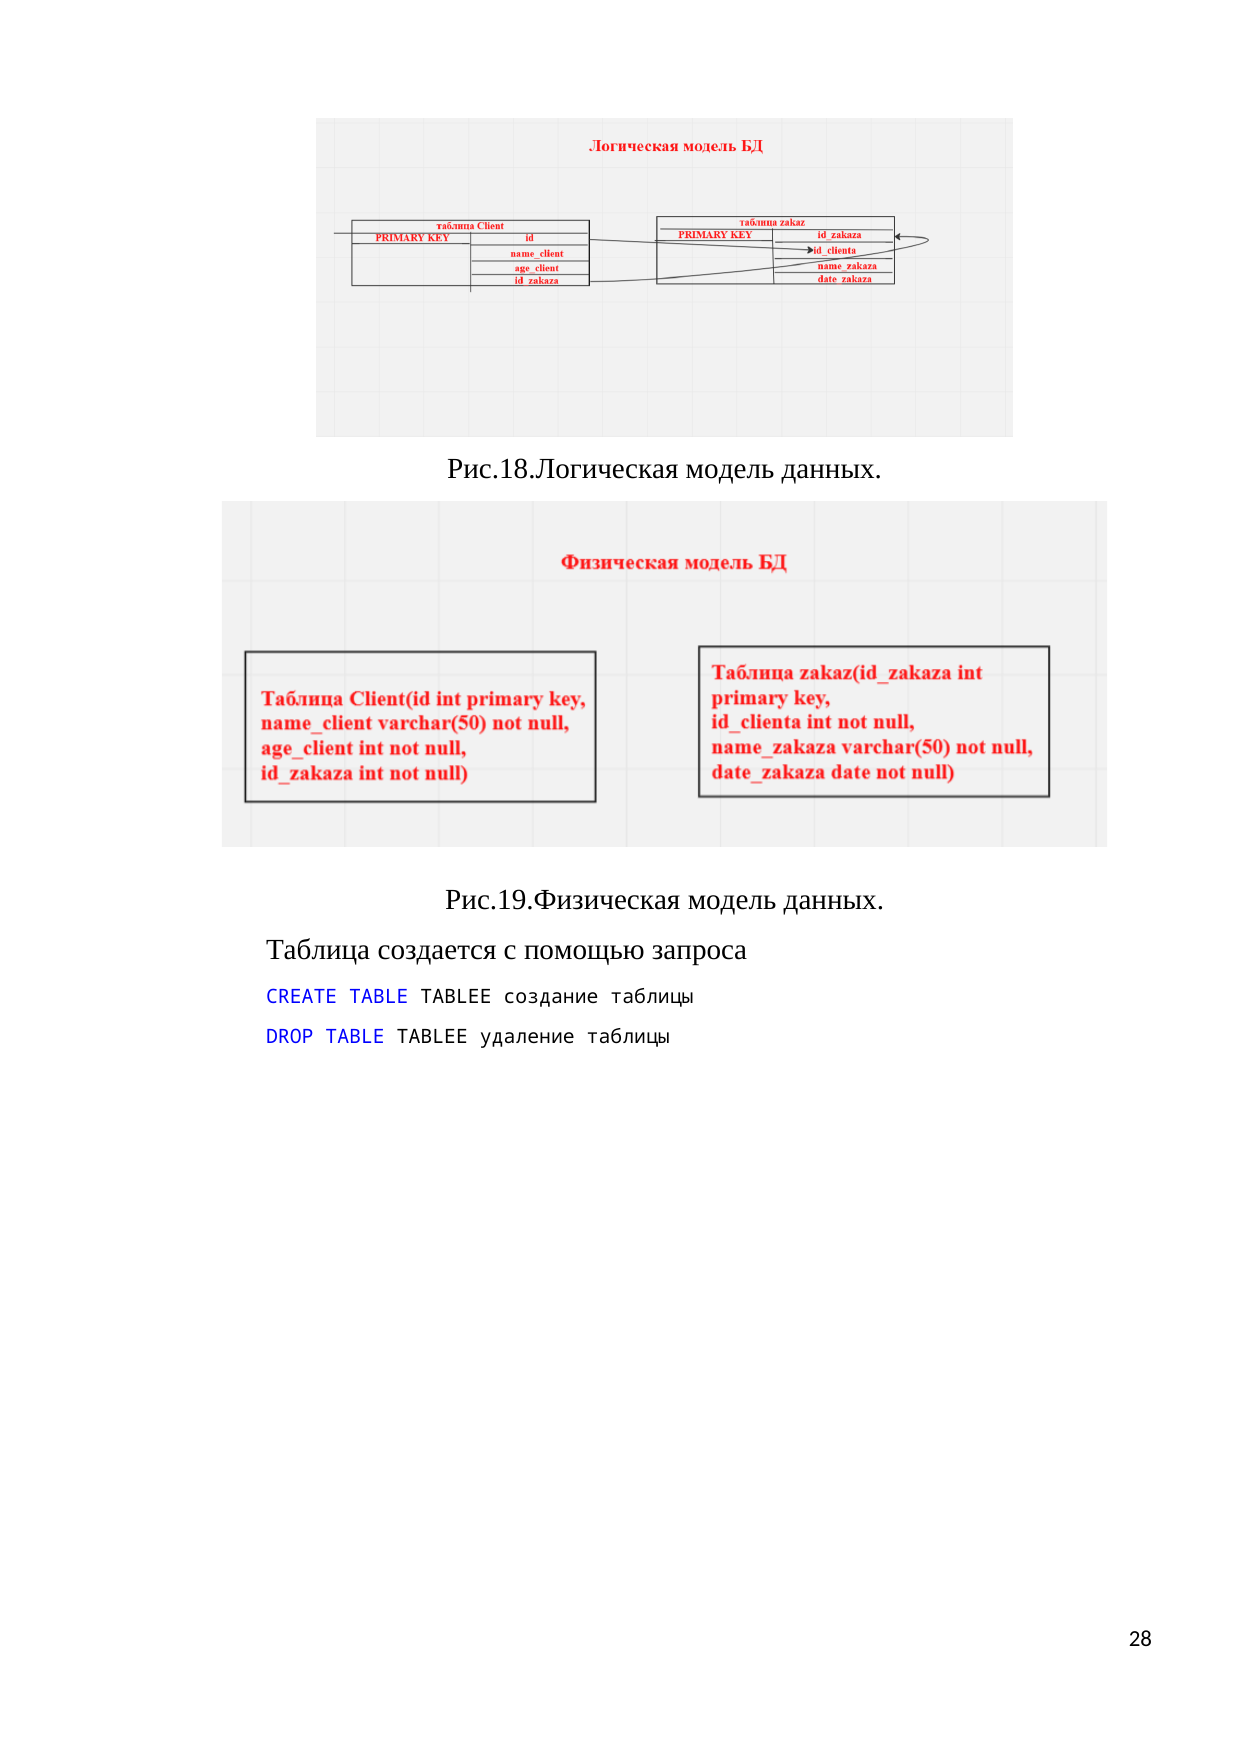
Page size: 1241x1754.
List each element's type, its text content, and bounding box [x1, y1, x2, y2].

text DROP TABLE TABLEE удаление таблицы [177, 1023, 1152, 1050]
text Рис.18.Логическая модель данных. [177, 451, 1152, 484]
picture [316, 118, 1013, 437]
picture [221, 501, 1108, 847]
text Рис.19.Физическая модель данных. [177, 882, 1152, 915]
text CREATE TABLE TABLEE создание таблицы [177, 982, 1152, 1009]
text Таблица создается с помощью запроса [177, 932, 1152, 966]
